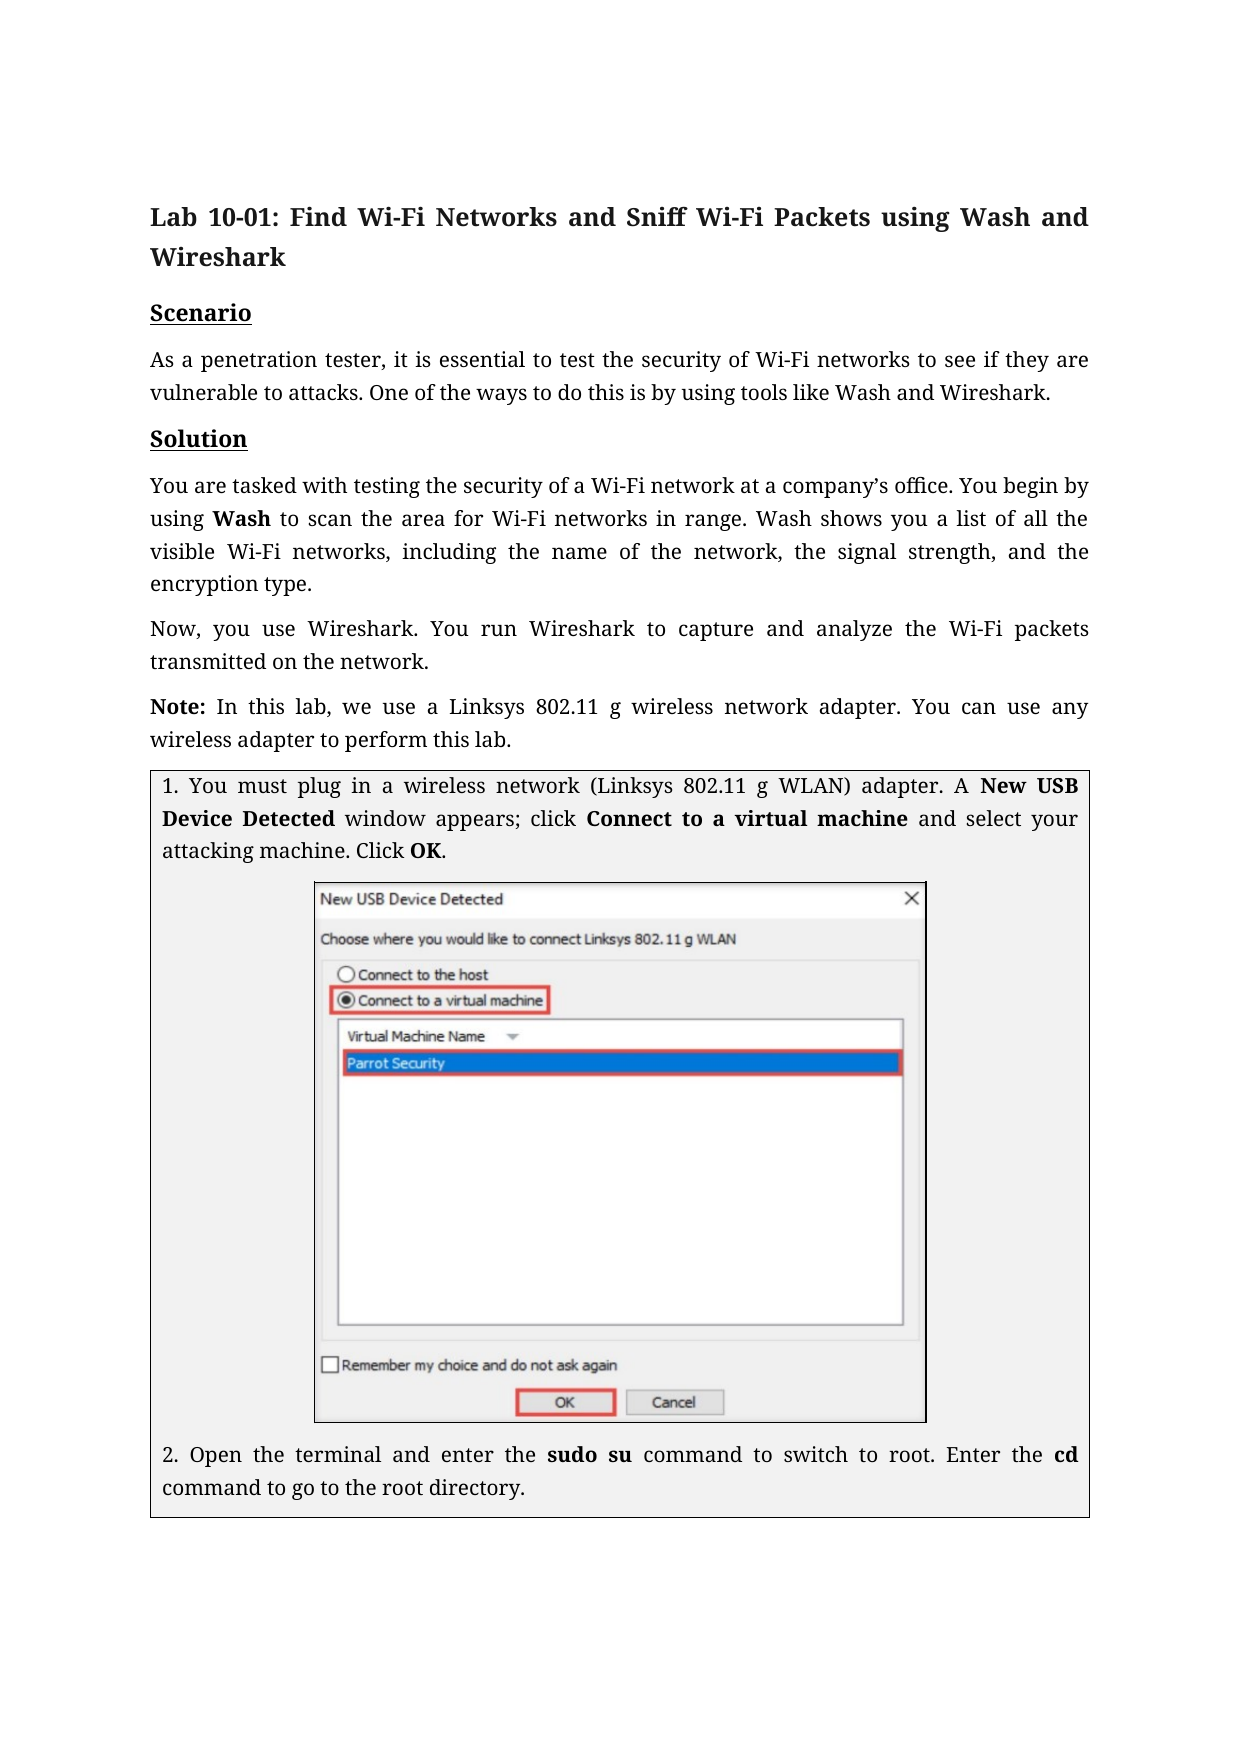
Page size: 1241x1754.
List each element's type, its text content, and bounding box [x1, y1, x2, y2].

text Lab 10-01: Find Wi-Fi Networks and Sniff Wi-Fi Packets using Wash and Wireshark [150, 200, 1090, 273]
text Scenario [150, 297, 1090, 328]
text You are tasked with testing the security of a Wi-Fi network at a company’s office. You begin by using Wash to scan the area for Wi-Fi networks in range. Wash shows you a list of all the visible Wi-Fi networks, including the name of the network, the signal strength, and the encryption type. [150, 472, 1090, 598]
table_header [151, 771, 1089, 1517]
text As a penetration tester, it is essential to test the security of Wi-Fi networks to see if they are vulnerable to attacks. One of the ways to do this is by using tools like Wash and Wireshark. [150, 346, 1090, 407]
text Solution [150, 423, 1090, 454]
picture [315, 883, 925, 1422]
text Note: In this lab, we use a Linksys 802.11 g wireless network adapter. You can use any wireless adapter to perform this lab. [150, 692, 1090, 753]
text Now, you use Wireshark. You run Wireshark to capture and analyze the Wi-Fi packets transmitted on the network. [150, 614, 1090, 676]
